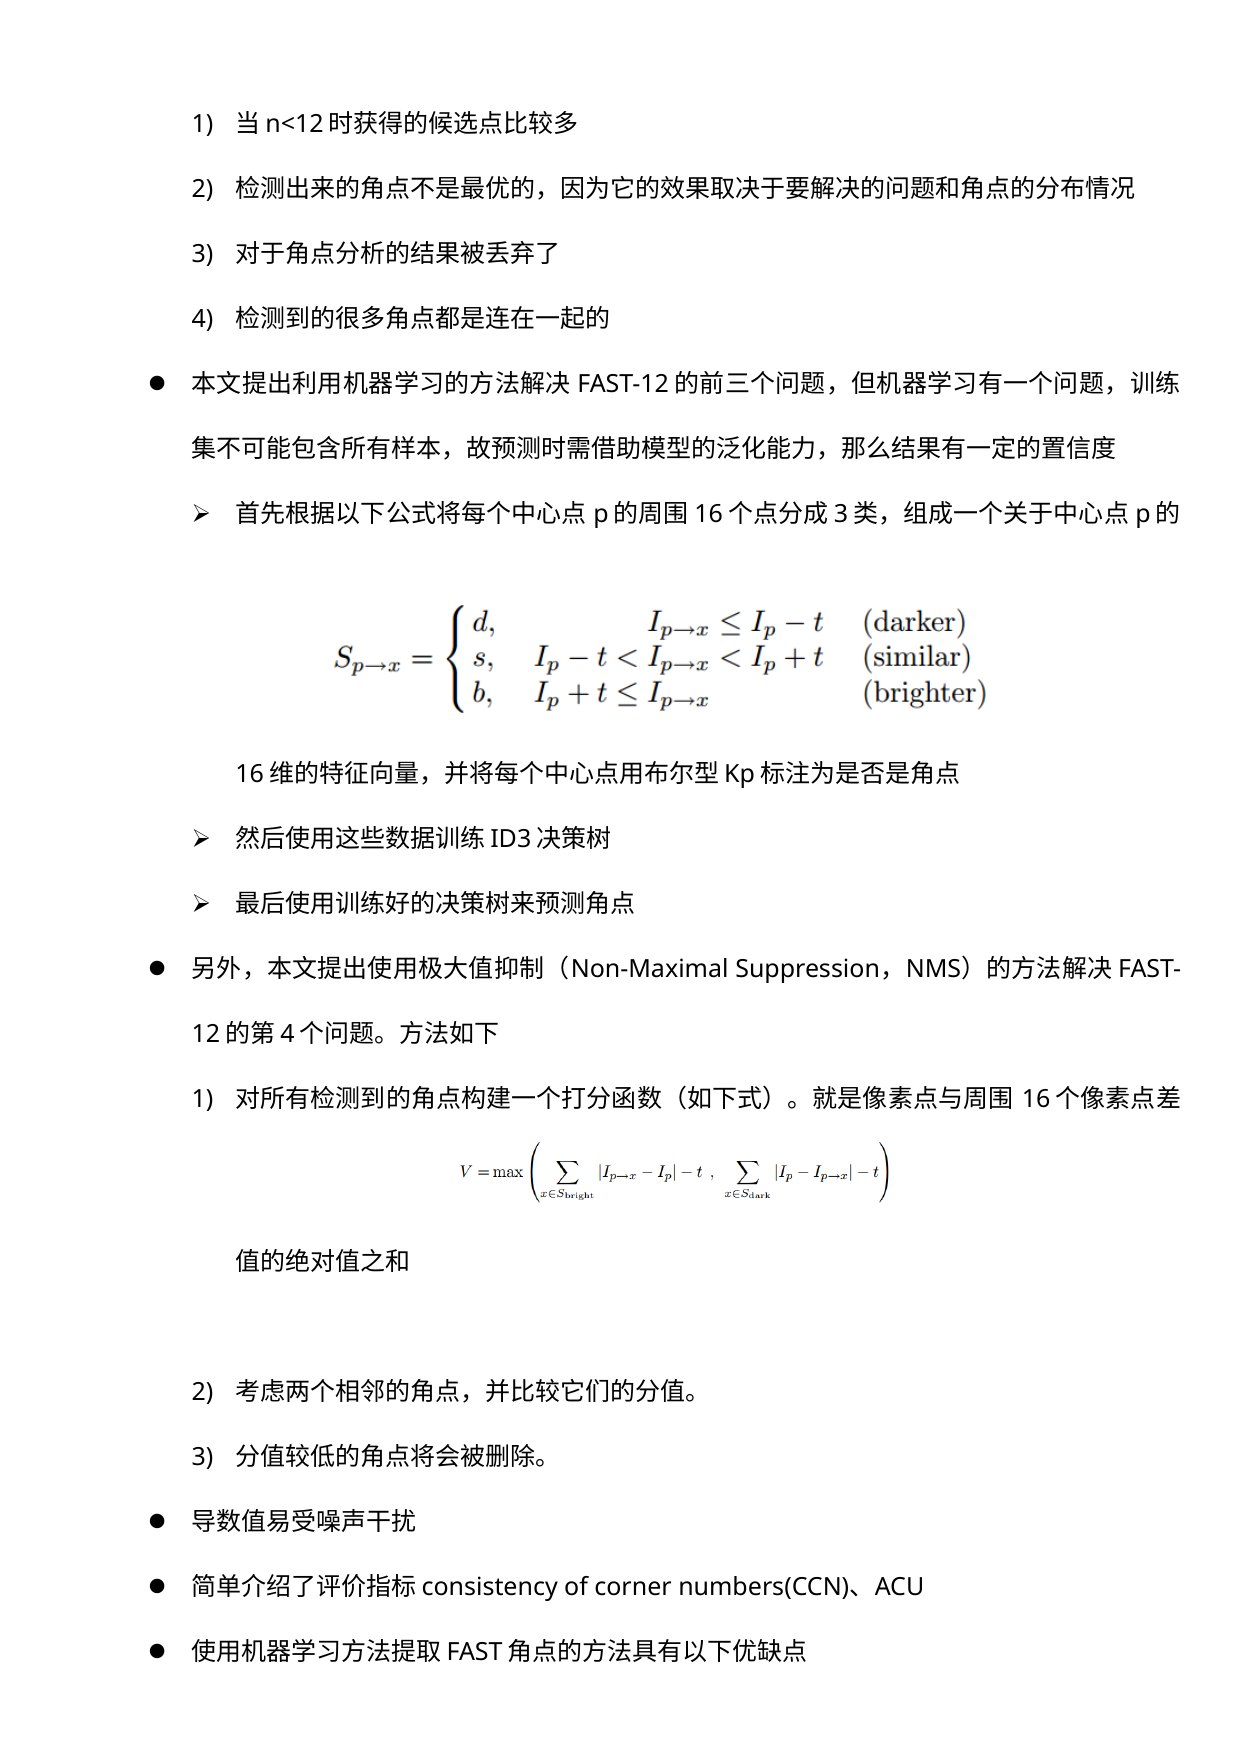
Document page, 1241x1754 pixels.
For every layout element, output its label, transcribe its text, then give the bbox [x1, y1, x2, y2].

list 另外，本文提出使用极大值抑制（Non-Maximal Suppression，NMS）的方法解决FAST-12的第4个问题。方法如下 [148, 934, 1181, 1064]
list 然后使用这些数据训练ID3决策树 [191, 804, 1181, 869]
list 使用机器学习方法提取FAST角点的方法具有以下优缺点 [148, 1617, 1181, 1682]
list 简单介绍了评价指标consistency of corner numbers(CCN)、ACU [148, 1552, 1181, 1617]
list 本文提出利用机器学习的方法解决FAST-12的前三个问题，但机器学习有一个问题，训练集不可能包含所有样本，故预测时需借助模型的泛化能力，那么结果有一定的置信度 [148, 349, 1181, 479]
picture [455, 1140, 897, 1206]
list 最后使用训练好的决策树来预测角点 [191, 869, 1181, 934]
list 导数值易受噪声干扰 [148, 1487, 1181, 1552]
list 对于角点分析的结果被丢弃了 [191, 219, 1181, 284]
list 考虑两个相邻的角点，并比较它们的分值。 [191, 1357, 1181, 1422]
list 当n<12时获得的候选点比较多 [191, 89, 1181, 154]
picture [330, 576, 998, 722]
list 检测到的很多角点都是连在一起的 [191, 284, 1181, 349]
list 对所有检测到的角点构建一个打分函数（如下式）。就是像素点与周围16个像素点差值的绝对值之和 [191, 1064, 1181, 1292]
list 分值较低的角点将会被删除。 [191, 1422, 1181, 1487]
list 检测出来的角点不是最优的，因为它的效果取决于要解决的问题和角点的分布情况 [191, 154, 1181, 219]
